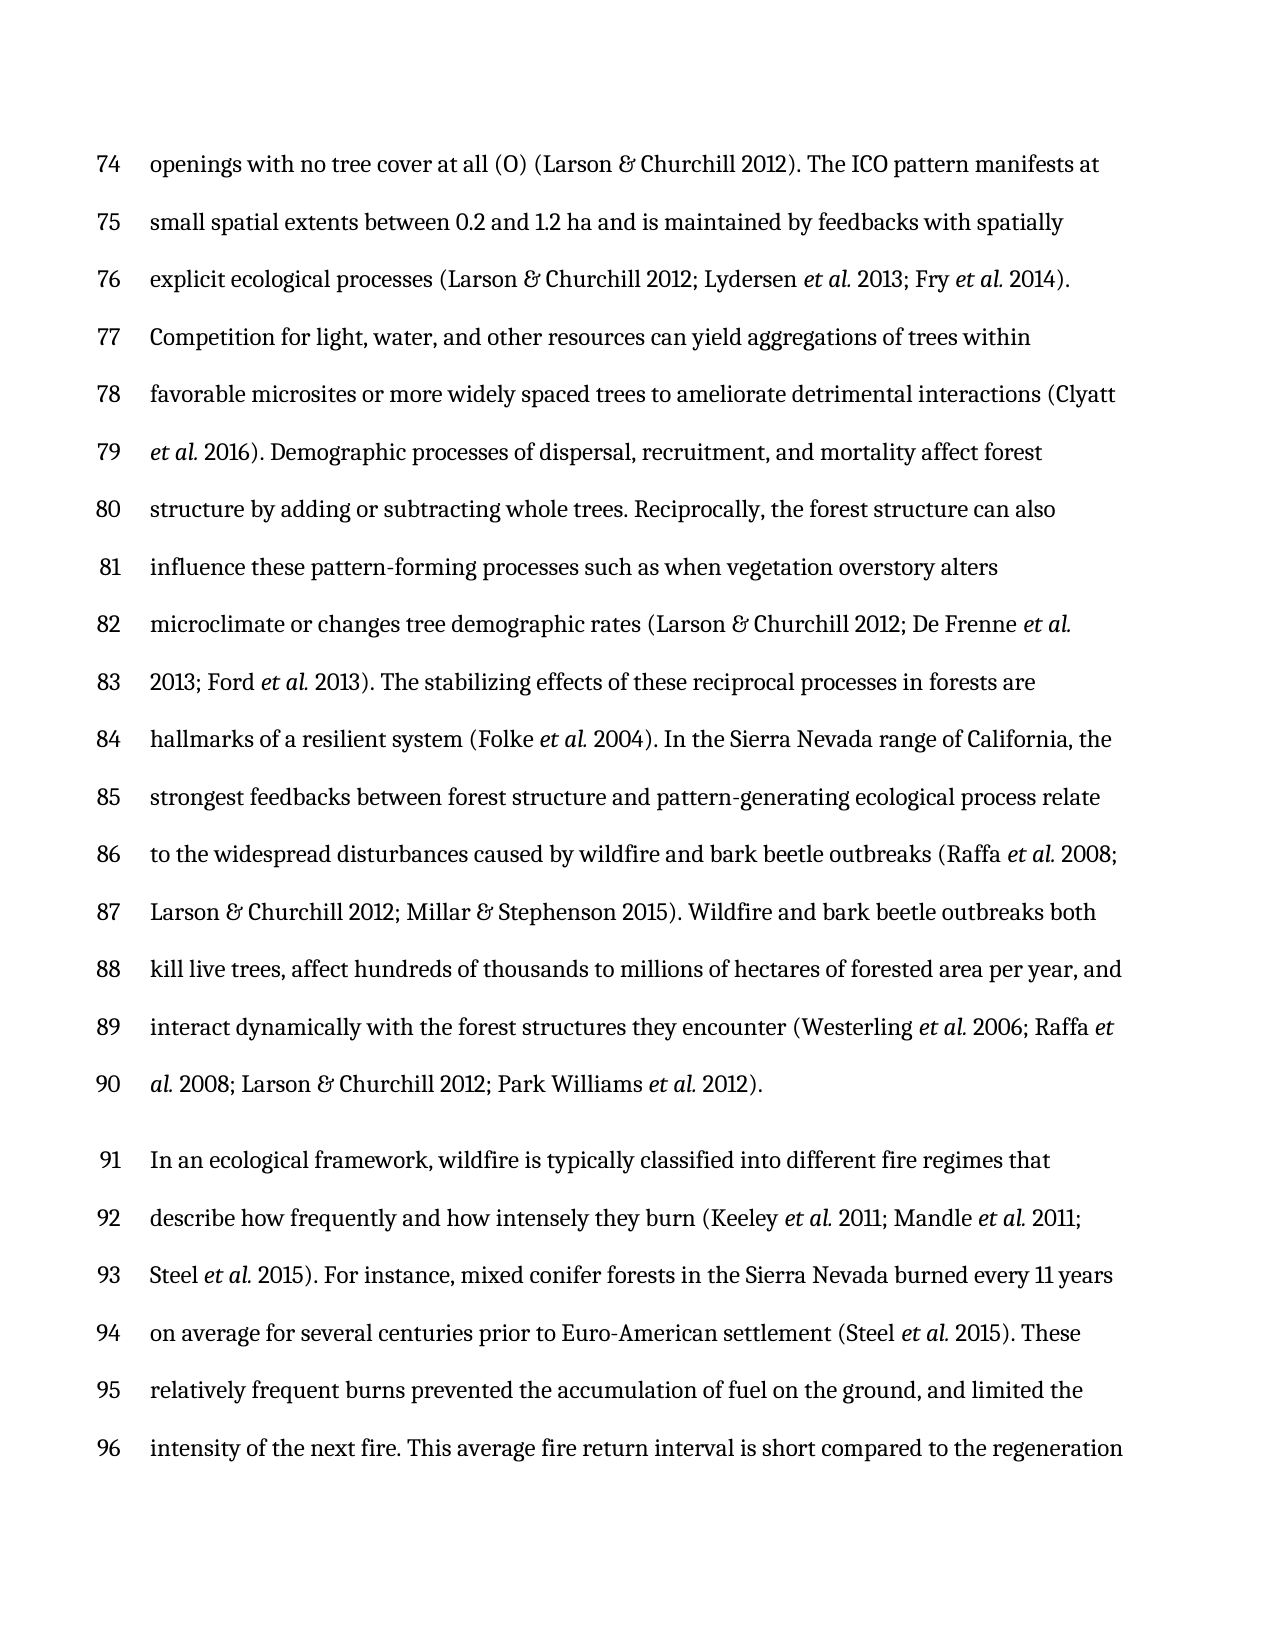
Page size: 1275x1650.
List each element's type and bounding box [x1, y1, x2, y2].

text [150, 1146, 1125, 1462]
text [150, 150, 1125, 1099]
